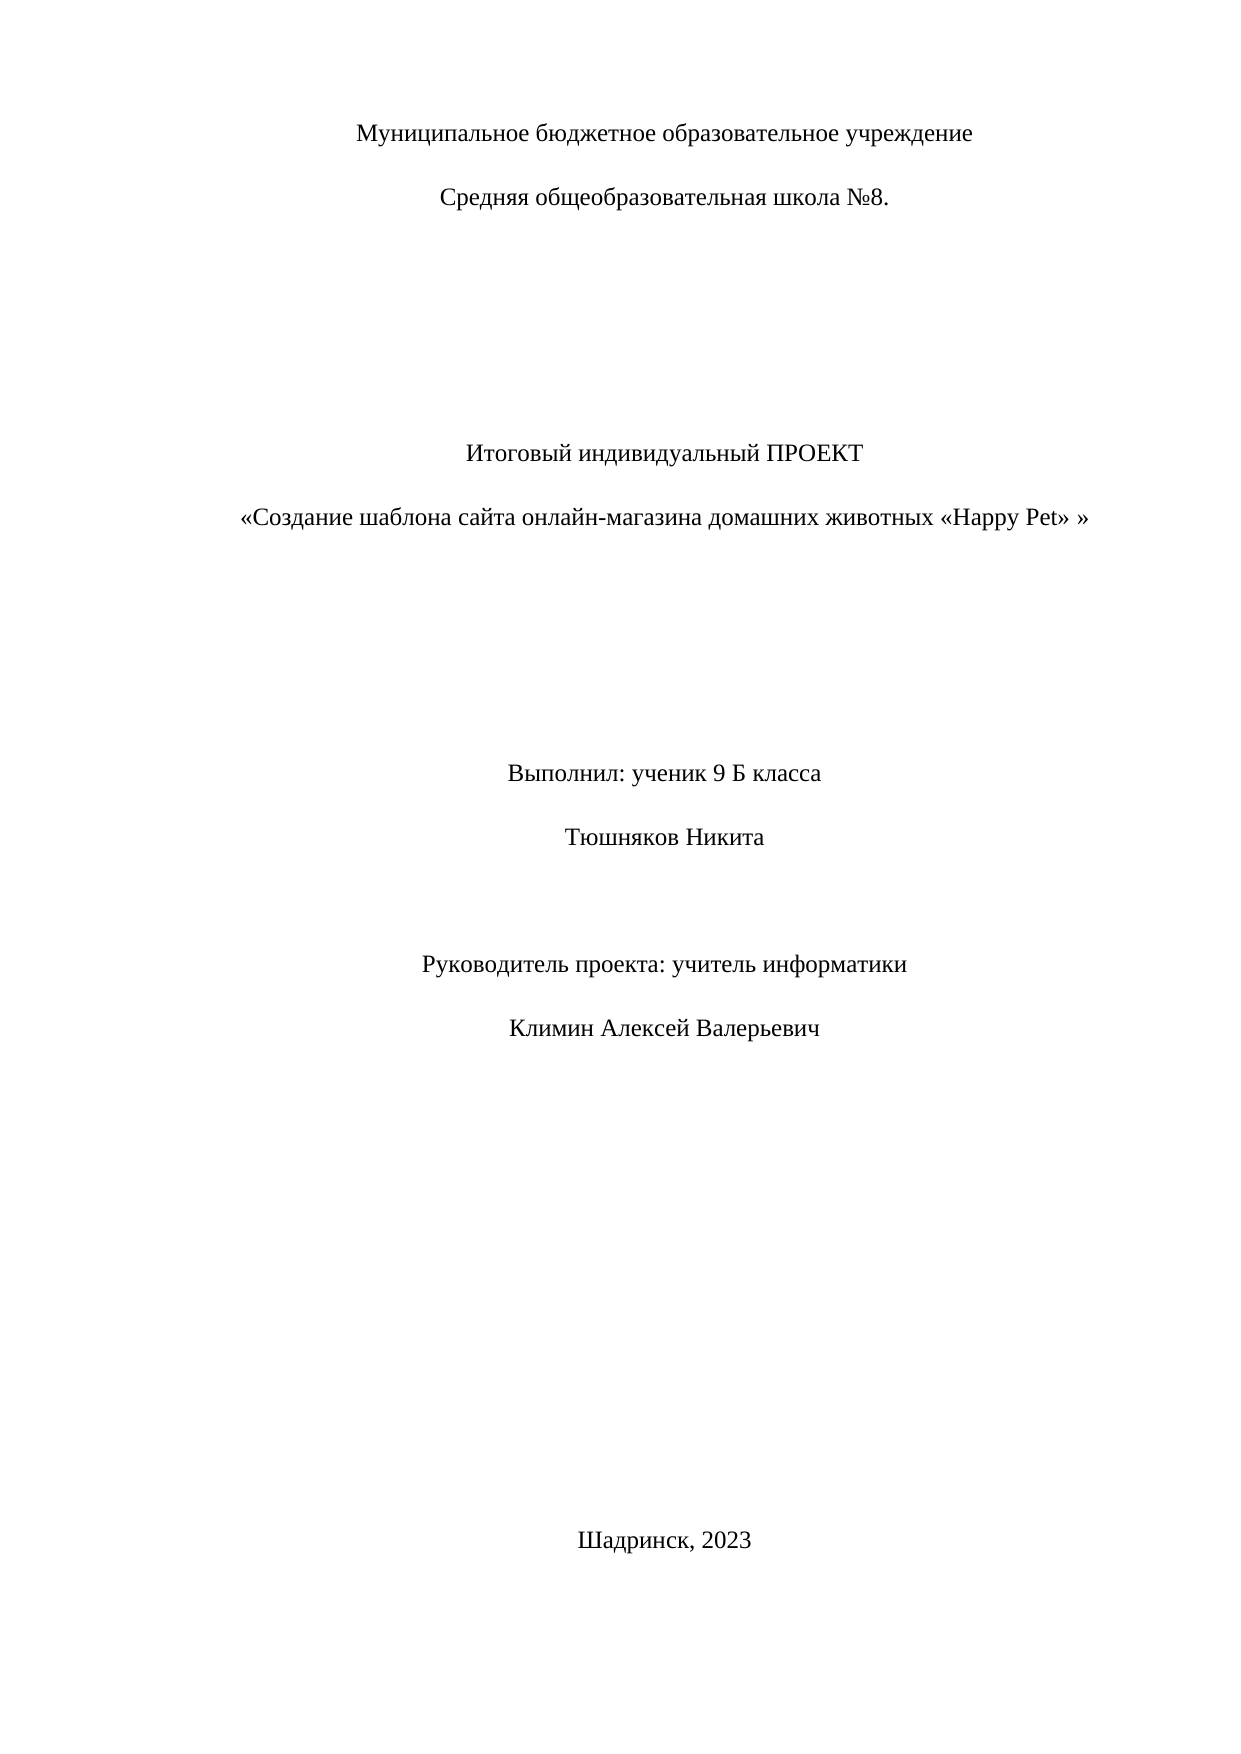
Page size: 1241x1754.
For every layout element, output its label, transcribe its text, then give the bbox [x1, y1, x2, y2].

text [177, 1525, 1152, 1554]
text Муниципальное бюджетное образовательное учреждение [177, 118, 1152, 147]
text Итоговый индивидуальный ПРОЕКТ [177, 438, 1152, 467]
text Климин Алексей Валерьевич [177, 1013, 1152, 1042]
text Выполнил: ученик 9 Б класса [177, 758, 1152, 786]
text Тюшняков Никита [177, 822, 1152, 850]
text Средняя общеобразовательная школа №8. [177, 182, 1152, 211]
text «Создание шаблона сайта онлайн-магазина домашних животных «Happy Pet» » [177, 502, 1152, 531]
text Руководитель проекта: учитель информатики [177, 949, 1152, 978]
